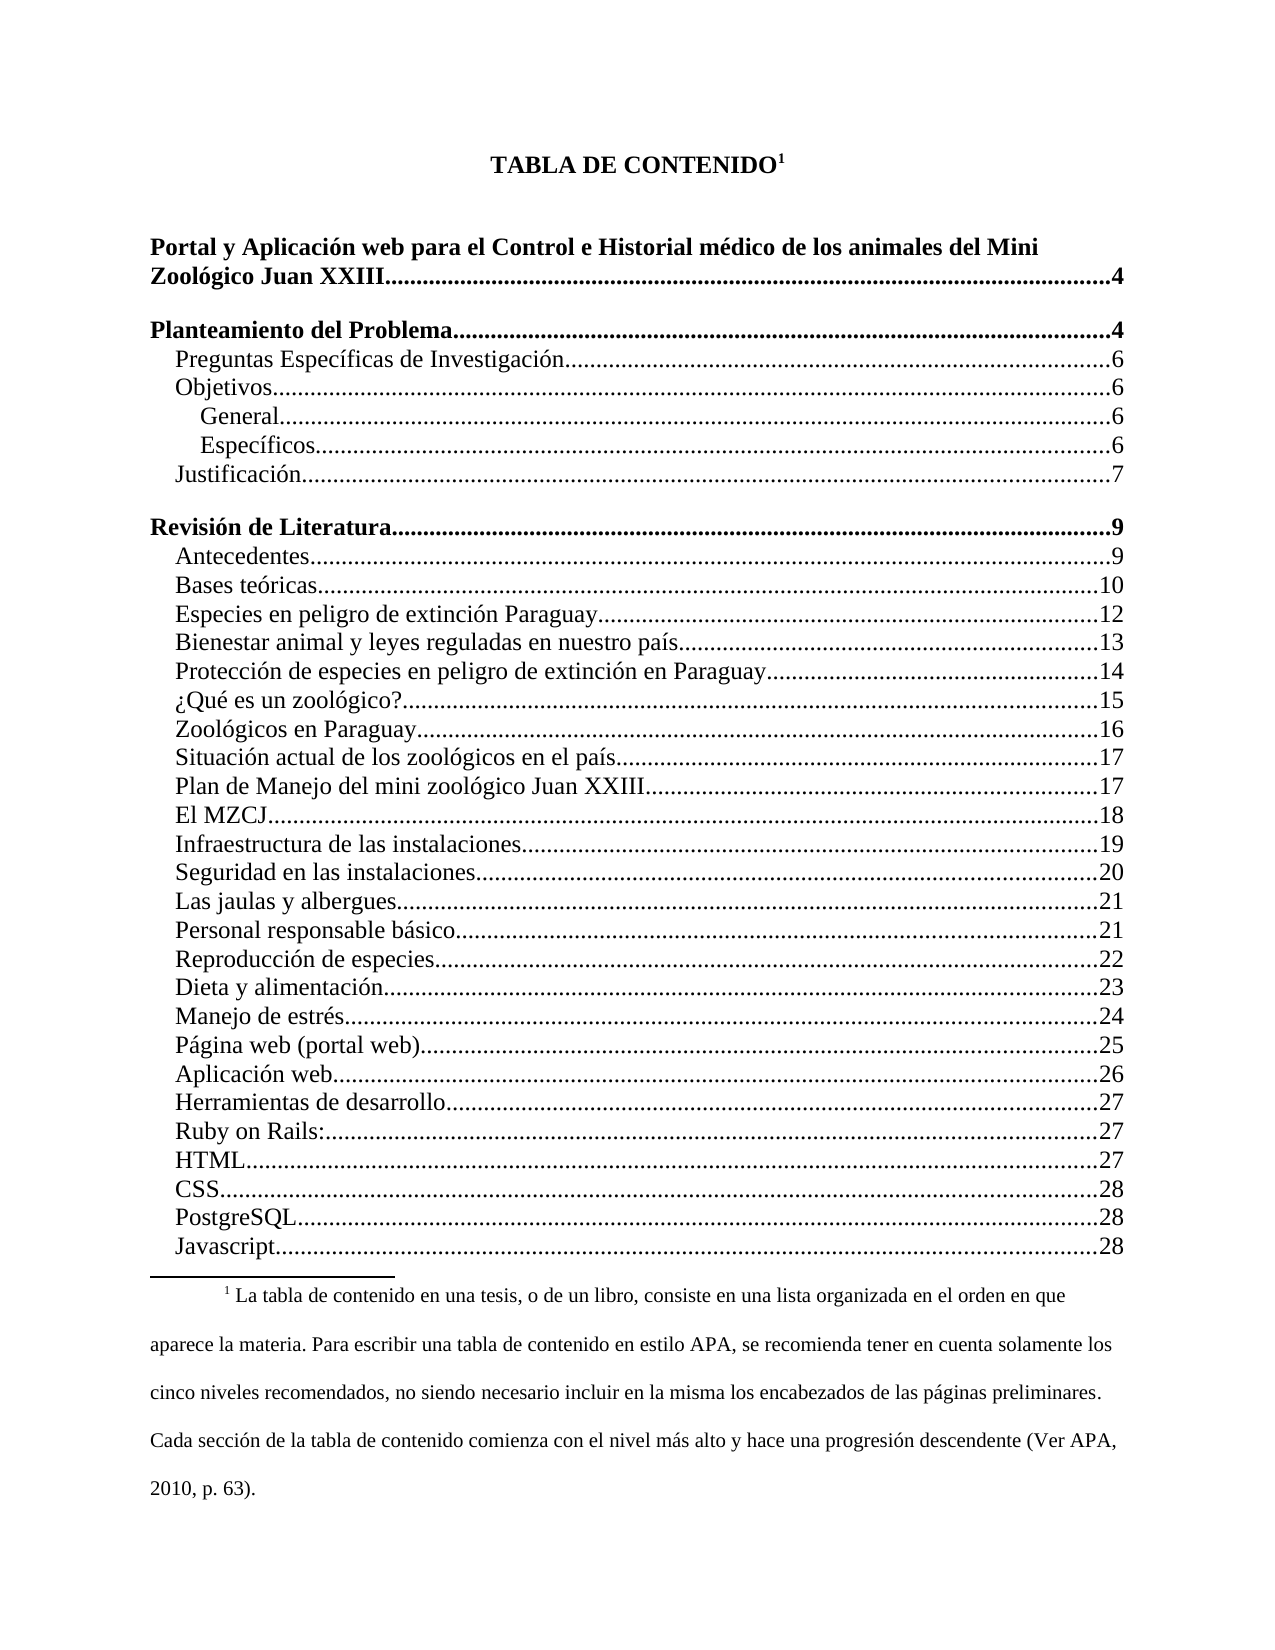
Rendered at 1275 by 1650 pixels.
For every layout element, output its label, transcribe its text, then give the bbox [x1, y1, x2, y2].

text Personal responsable básico 21 [175, 915, 1125, 944]
text Situación actual de los zoológicos en el país 17 [175, 742, 1125, 771]
text Plan de Manejo del mini zoológico Juan XXIII 17 [175, 771, 1125, 800]
text Dieta y alimentación 23 [175, 972, 1125, 1001]
text Revisión de Literatura 9 [150, 512, 1125, 541]
text ¿Qué es un zoológico? 15 [175, 685, 1125, 714]
text Justificación 7 [175, 459, 1125, 487]
text CSS 28 [175, 1174, 1125, 1202]
text Especies en peligro de extinción Paraguay 12 [175, 599, 1125, 627]
text Objetivos 6 [175, 372, 1125, 401]
text General 6 [200, 401, 1125, 430]
text Ruby on Rails: 27 [175, 1116, 1125, 1145]
text TABLA DE CONTENIDO [150, 150, 1125, 179]
text Las jaulas y albergues 21 [175, 886, 1125, 915]
text Antecedentes 9 [175, 541, 1125, 570]
text Planteamiento del Problema 4 [150, 315, 1125, 344]
text Infraestructura de las instalaciones 19 [175, 829, 1125, 857]
text Manejo de estrés 24 [175, 1001, 1125, 1030]
text Portal y Aplicación web para el Control e Historial médico de los animales del Mini Zoológico Juan XXIII 4 [150, 232, 1125, 290]
text PostgreSQL 28 [175, 1202, 1125, 1231]
text Protección de especies en peligro de extinción en Paraguay 14 [175, 656, 1125, 685]
text Aplicación web 26 [175, 1059, 1125, 1087]
text Reproducción de especies 22 [175, 944, 1125, 972]
text Bienestar animal y leyes reguladas en nuestro país 13 [175, 627, 1125, 656]
text Zoológicos en Paraguay 16 [175, 714, 1125, 742]
text Preguntas Específicas de Investigación 6 [175, 344, 1125, 372]
text Específicos 6 [200, 430, 1125, 459]
text El MZCJ 18 [175, 800, 1125, 829]
text HTML 27 [175, 1145, 1125, 1174]
text Javascript 28 [175, 1231, 1125, 1260]
text Página web (portal web) 25 [175, 1030, 1125, 1059]
text Bases teóricas 10 [175, 570, 1125, 599]
text Herramientas de desarrollo 27 [175, 1087, 1125, 1116]
text Seguridad en las instalaciones 20 [175, 857, 1125, 886]
